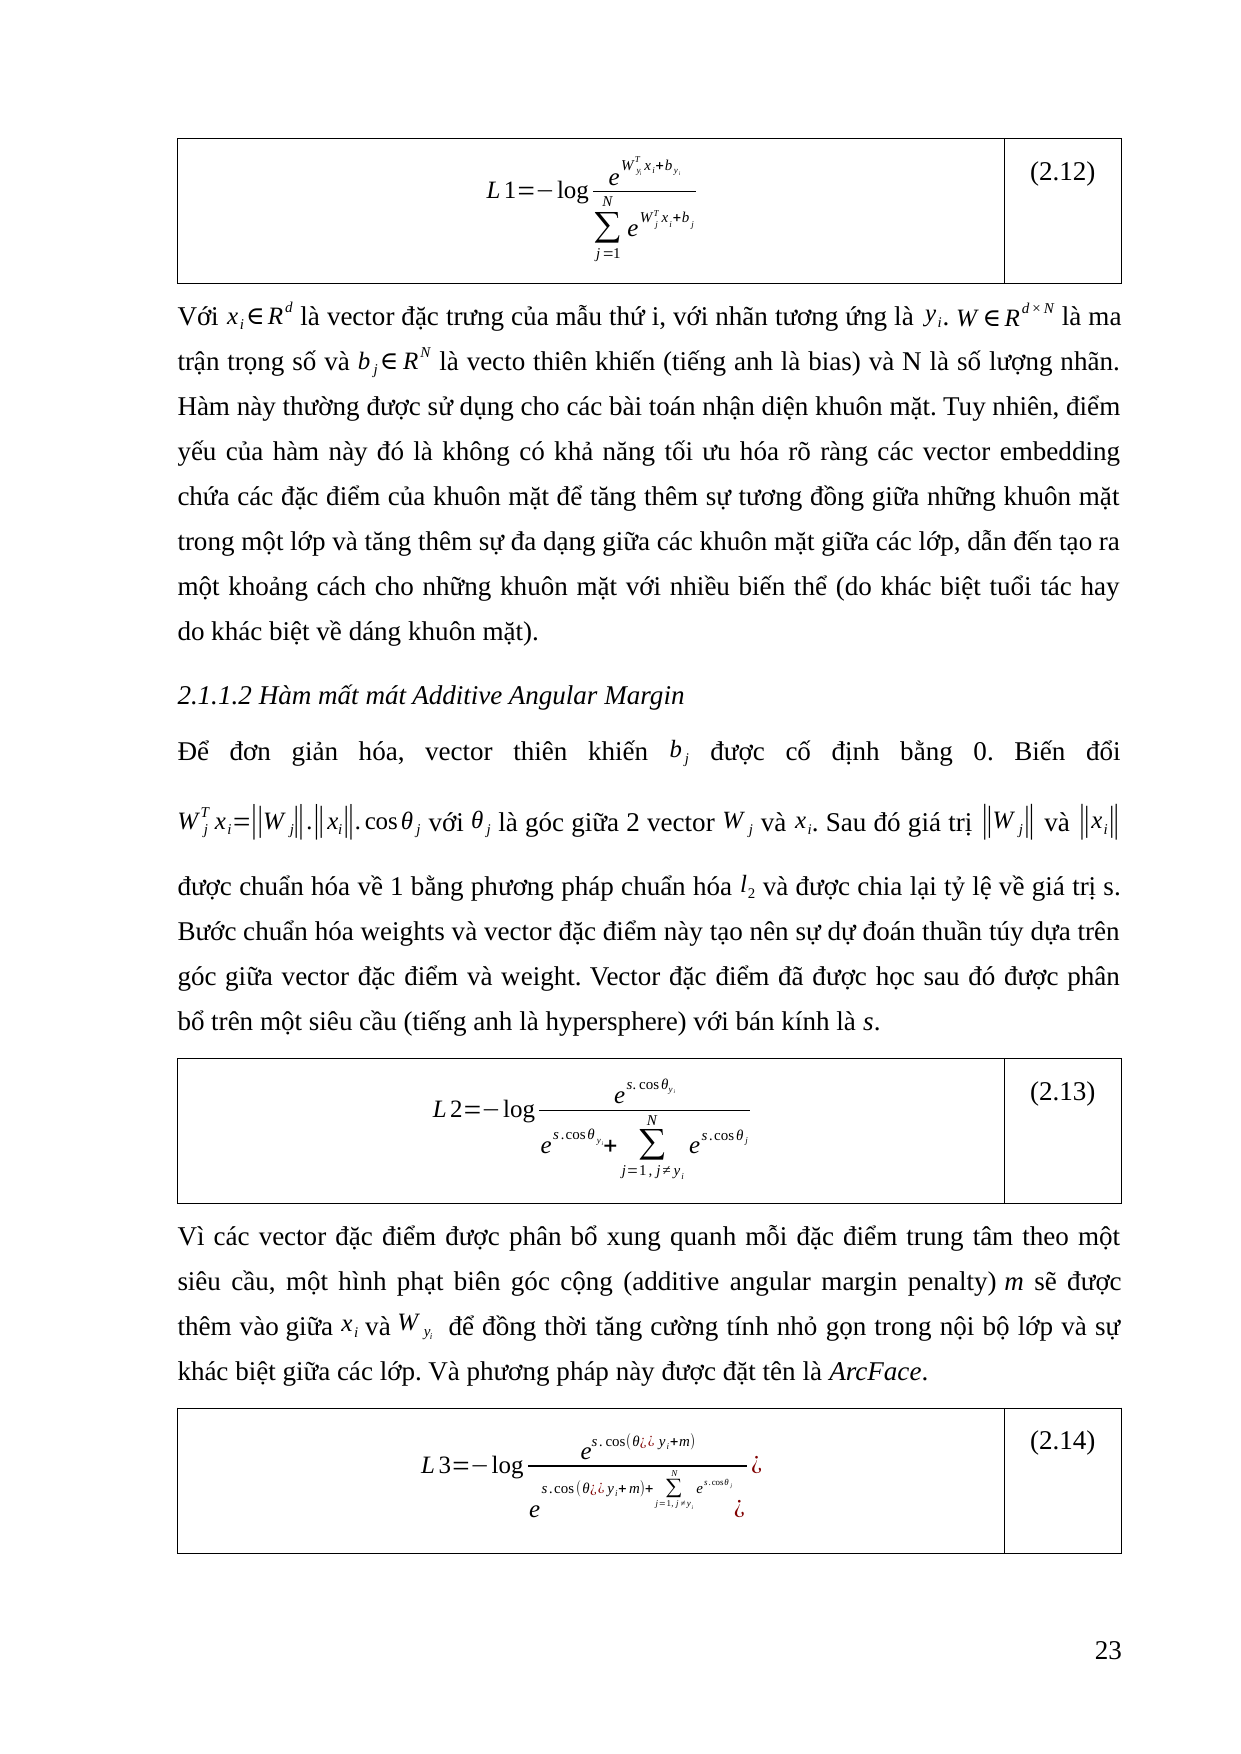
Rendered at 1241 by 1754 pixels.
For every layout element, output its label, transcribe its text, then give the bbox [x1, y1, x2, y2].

table_header [178, 1059, 1004, 1203]
text Với là vector đặc trưng của mẫu thứ i, với nhãn tương ứng là . là ma trận trọng số và là vecto thiên khiến (tiếng anh là bias) và N là số lượng nhãn. Hàm này thường được sử dụng cho các bài toán nhận diện khuôn mặt. Tuy nhiên, điểm yếu của hàm này đó là không có khả năng tối ưu hóa rõ ràng các vector embedding chứa các đặc điểm của khuôn mặt để tăng thêm sự tương đồng giữa những khuôn mặt trong một lớp và tăng thêm sự đa dạng giữa các khuôn mặt giữa các lớp, dẫn đến tạo ra một khoảng cách cho những khuôn mặt với nhiều biến thể (do khác biệt tuổi tác hay do khác biệt về dáng khuôn mặt). [177, 297, 1121, 649]
table_header [178, 139, 1004, 283]
text Vì các vector đặc điểm được phân bổ xung quanh mỗi đặc điểm trung tâm theo một siêu cầu, một hình phạt biên góc cộng (additive angular margin penalty) m sẽ được thêm vào giữa ​ và ​​​ để đồng thời tăng cường tính nhỏ gọn trong nội bộ lớp và sự khác biệt giữa các lớp. Và phương pháp này được đặt tên là ArcFace. [177, 1217, 1121, 1389]
text Để đơn giản hóa, vector thiên khiến được cố định bằng 0. Biến đổi với là góc giữa 2 vector và . Sau đó giá trị và được chuẩn hóa về 1 bằng phương pháp chuẩn hóa và được chia lại tỷ lệ về giá trị s. Bước chuẩn hóa weights và vector đặc điểm này tạo nên sự dự đoán thuần túy dựa trên góc giữa vector đặc điểm và weight. Vector đặc điểm đã được học sau đó được phân bổ trên một siêu cầu (tiếng anh là hypersphere) với bán kính là s. [177, 732, 1121, 1040]
subtitle Hàm mất mát Additive Angular Margin [177, 676, 1121, 713]
table_header [178, 1409, 1004, 1552]
